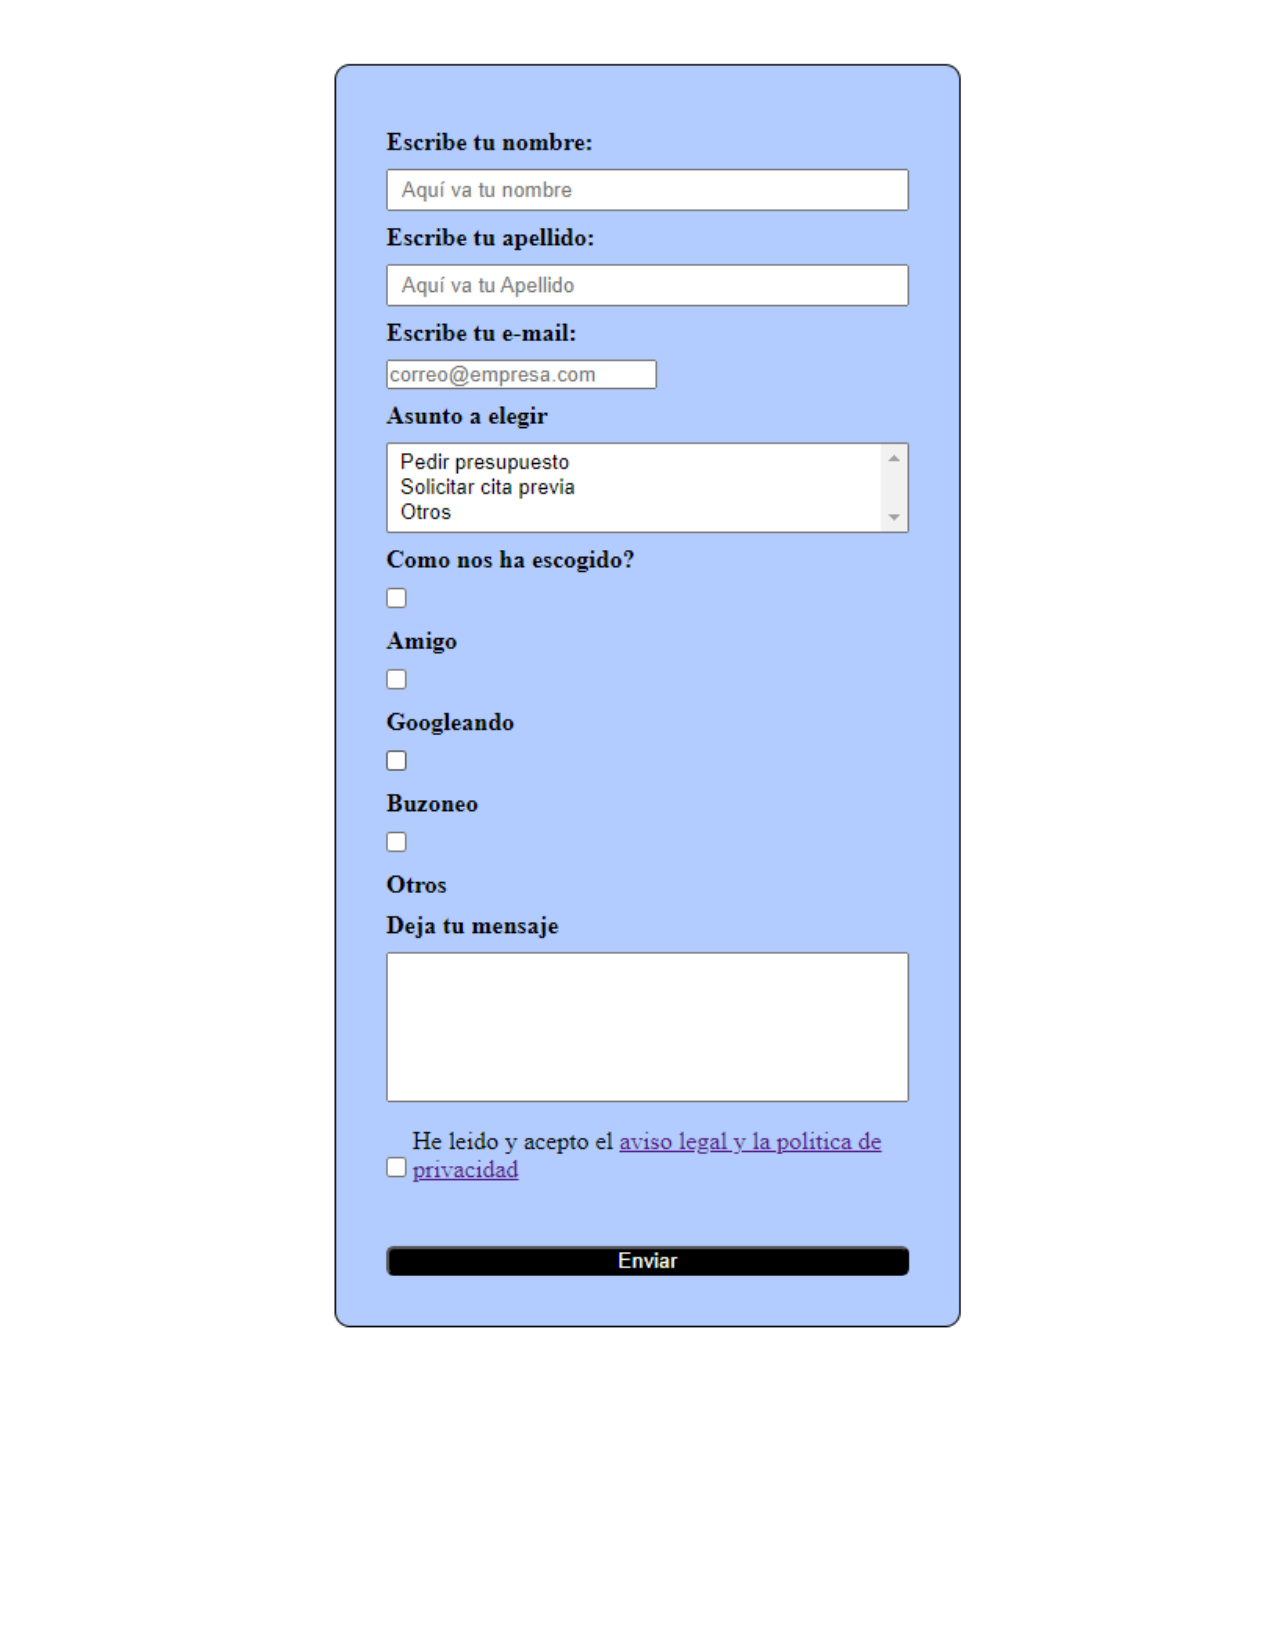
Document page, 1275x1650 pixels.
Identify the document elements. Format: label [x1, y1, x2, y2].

picture [327, 44, 972, 1337]
